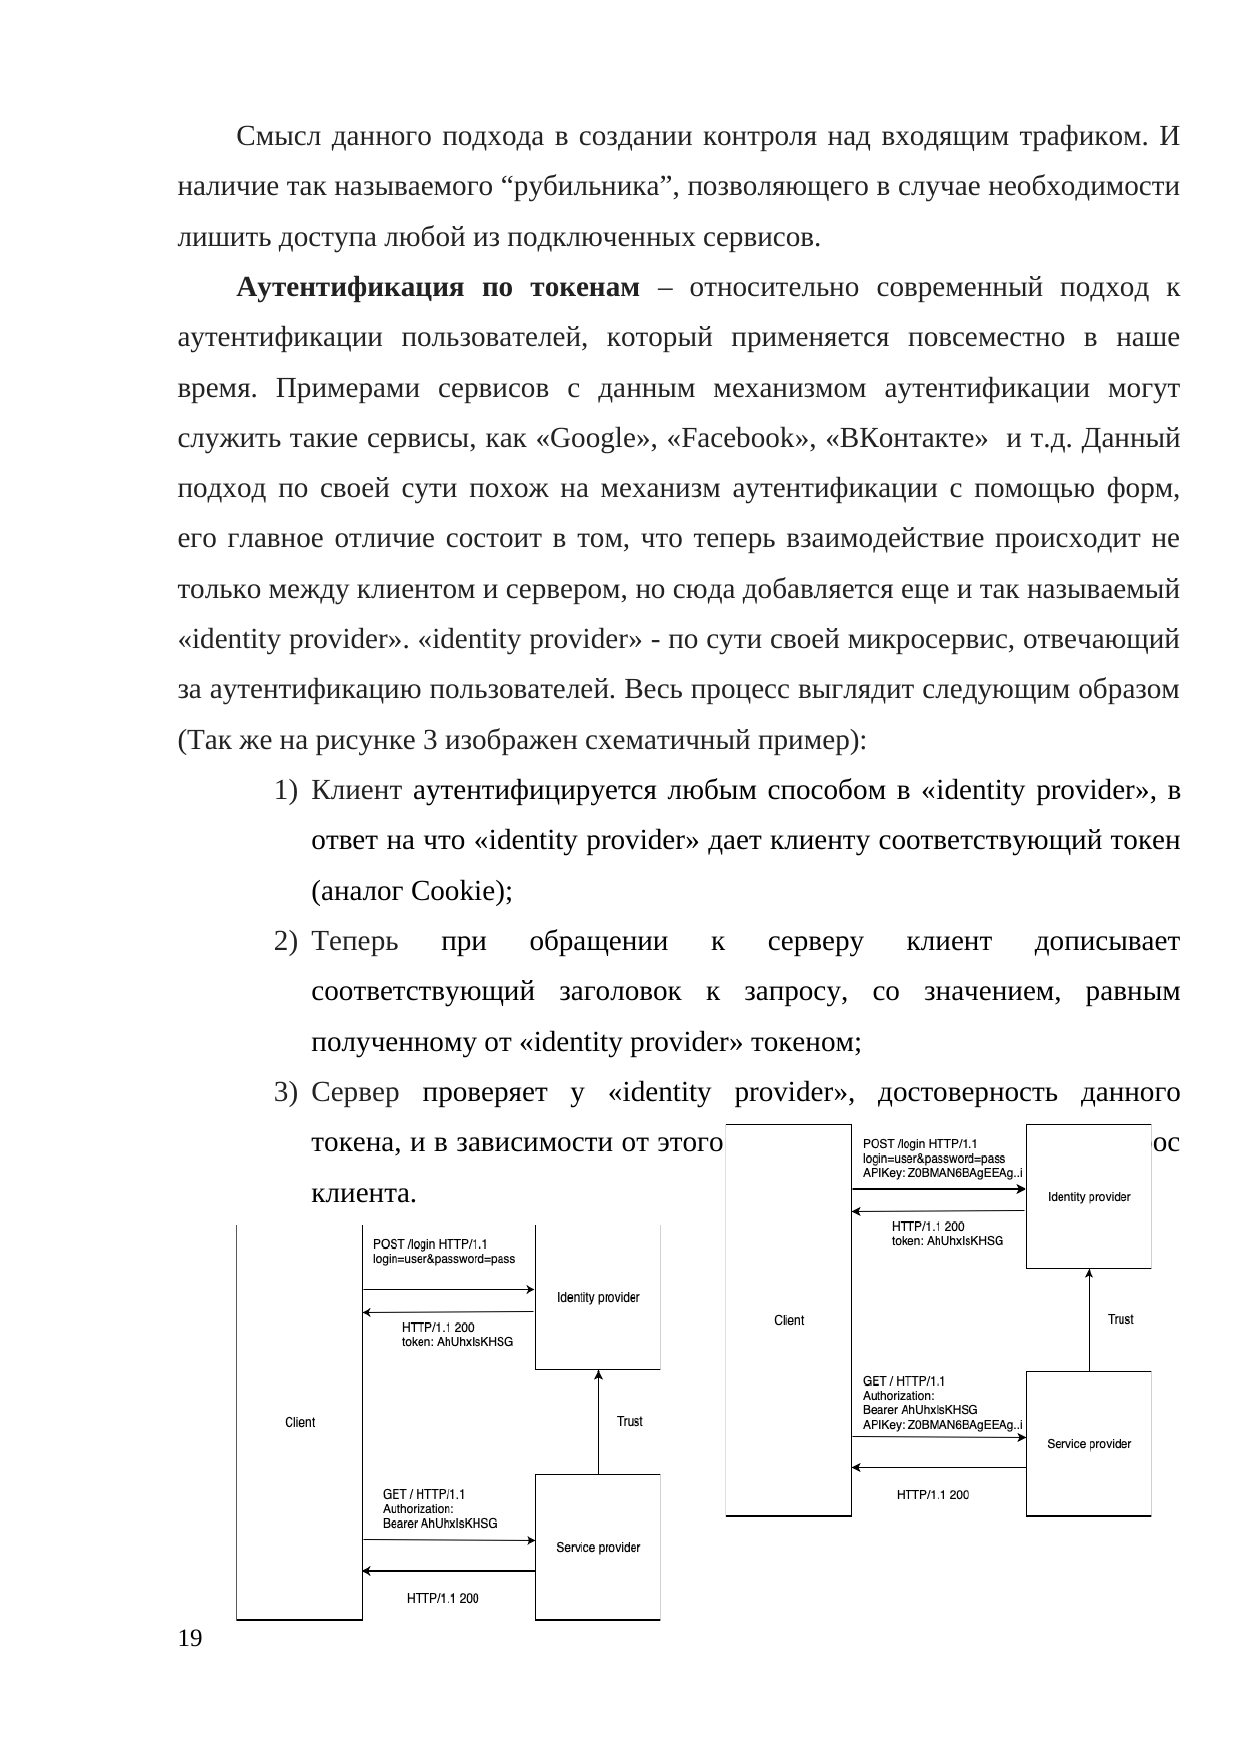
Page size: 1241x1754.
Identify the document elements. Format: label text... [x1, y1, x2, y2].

list Сервер проверяет у «identity provider», достоверность данного токена, и в зависимости от этого обрабатывает или отклоняет запрос клиента. [274, 1074, 1181, 1208]
list Теперь при обращении к серверу клиент дописывает соответствующий заголовок к запросу, со значением, равным полученному от «identity provider» токеном; [274, 923, 1181, 1057]
text Смысл данного подхода в создании контроля над входящим трафиком. И наличие так называемого “рубильника”, позволяющего в случае необходимости лишить доступа любой из подключенных сервисов. [177, 118, 1181, 252]
picture [725, 1124, 1152, 1517]
picture [236, 1225, 661, 1621]
text Аутентификация по токенам – относительно современный подход к аутентификации пользователей, который применяется повсеместно в наше время. Примерами сервисов с данным механизмом аутентификации могут служить такие сервисы, как «Google», «Facebook», «ВКонтакте» и т.д. Данный подход по своей сути похож на механизм аутентификации с помощью форм, его главное отличие состоит в том, что теперь взаимодействие происходит не только между клиентом и сервером, но сюда добавляется еще и так называемый «identity provider». «identity provider» - по сути своей микросервис, отвечающий за аутентификацию пользователей. Весь процесс выглядит следующим образом (Так же на рисунке 3 изображен схематичный пример): [177, 269, 1181, 755]
list Клиент аутентифицируется любым способом в «identity provider», в ответ на что «identity provider» дает клиенту соответствующий токен (аналог Cookie); [274, 772, 1181, 906]
